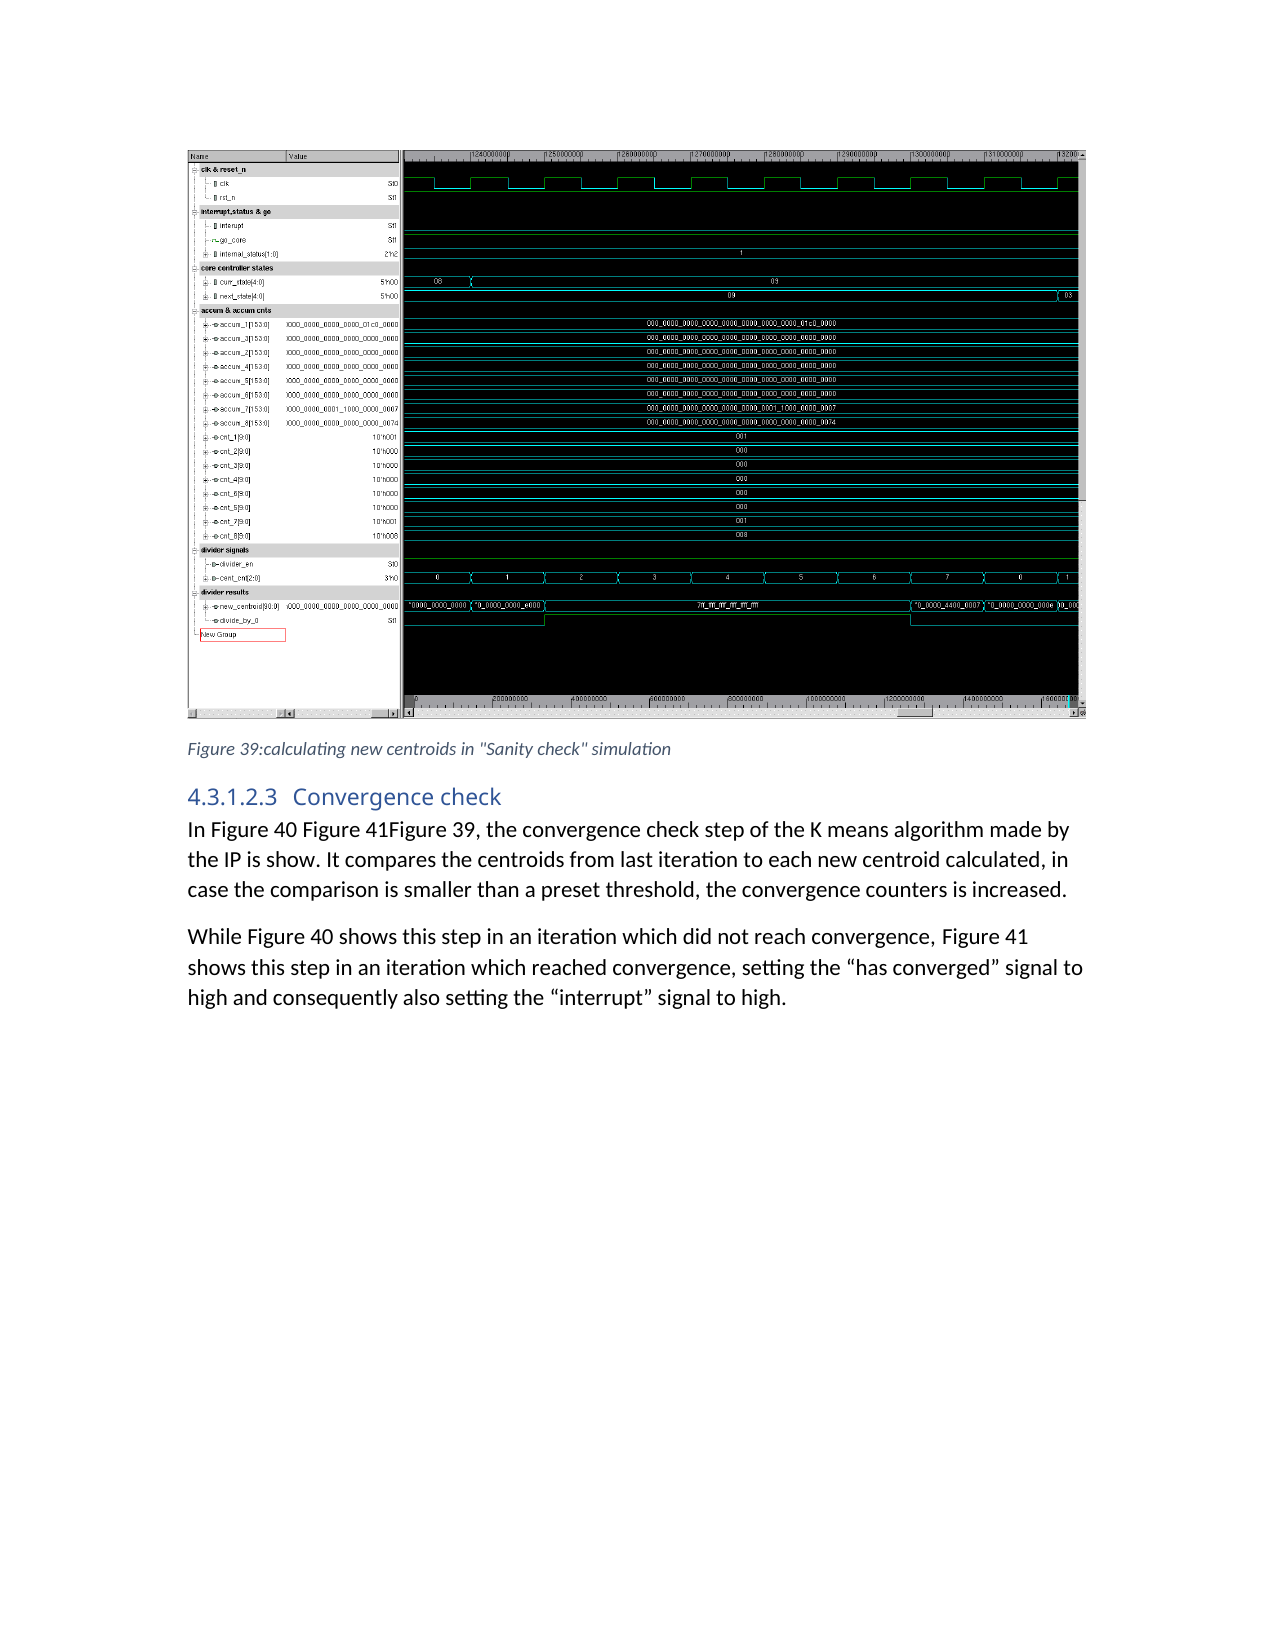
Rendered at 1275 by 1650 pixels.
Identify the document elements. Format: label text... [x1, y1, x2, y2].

text In Figure 37 Figure 38, the convergence check step of the K means algorithm made by the IP is show. It compares the centroids from last iteration to each new centroid calculated, in case the comparison is smaller than a preset threshold, the convergence counters is increased. [187, 815, 1087, 903]
subtitle Convergence check [187, 781, 1087, 813]
text While Figure 37 shows this step in an iteration which did not reach convergence, Figure 38 shows this step in an iteration which reached convergence, setting the “has converged” signal to high and consequently also setting the “interrupt” signal to high. [187, 922, 1087, 1011]
picture [187, 150, 1086, 719]
